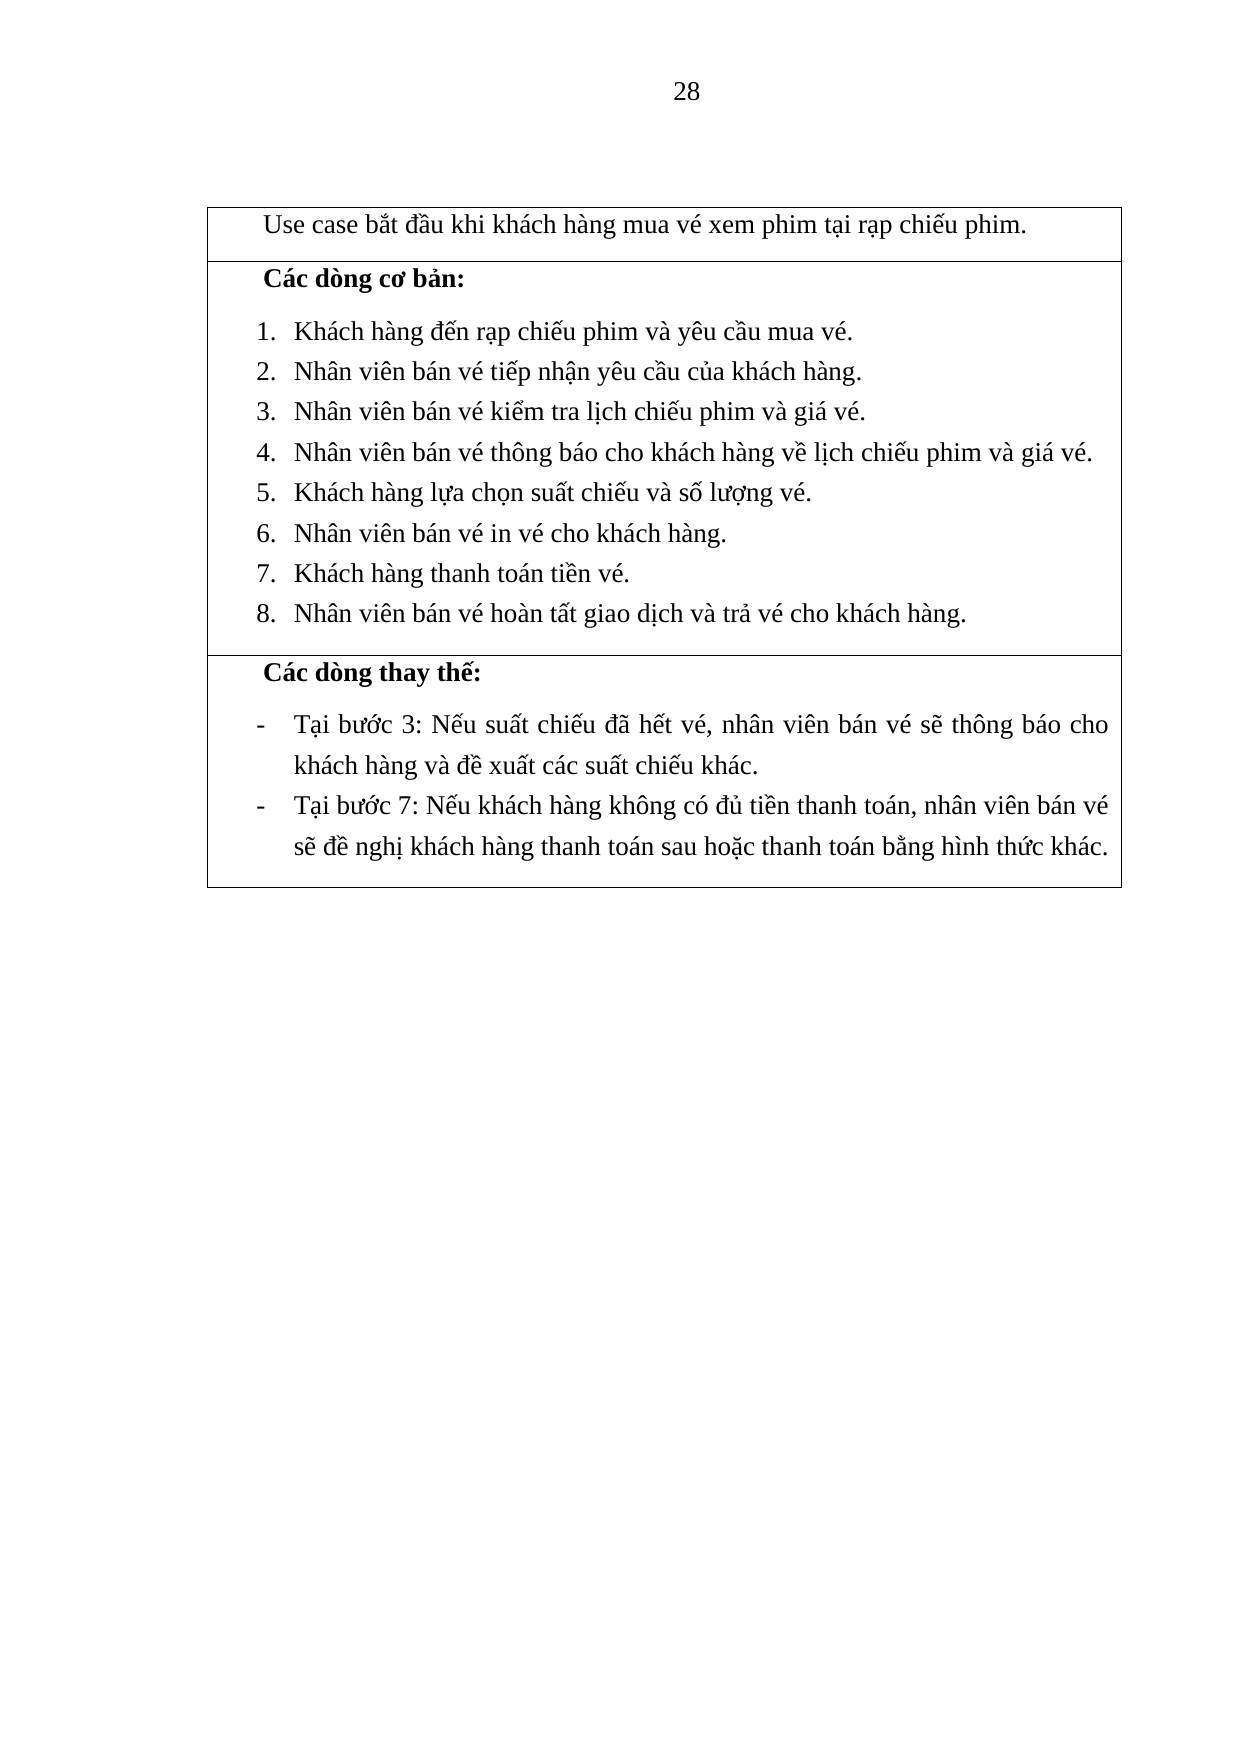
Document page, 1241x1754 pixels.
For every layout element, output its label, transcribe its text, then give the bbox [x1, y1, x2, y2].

table_cell Các dòng cơ bản: Khách hàng đến rạp chiếu phim và yêu cầu mua vé. Nhân viên bán vé tiếp nhận yêu cầu của khách hàng. Nhân viên bán vé kiểm tra lịch chiếu phim và giá vé. Nhân viên bán vé thông báo cho khách hàng về lịch chiếu phim và giá vé. Khách hàng lựa chọn suất chiếu và số lượng vé. Nhân viên bán vé in vé cho khách hàng. Khách hàng thanh toán tiền vé. Nhân viên bán vé hoàn tất giao dịch và trả vé cho khách hàng. [208, 262, 1121, 655]
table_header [208, 208, 1121, 261]
table_cell Các dòng thay thế: Tại bước 3: Nếu suất chiếu đã hết vé, nhân viên bán vé sẽ thông báo cho khách hàng và đề xuất các suất chiếu khác. Tại bước 7: Nếu khách hàng không có đủ tiền thanh toán, nhân viên bán vé sẽ đề nghị khách hàng thanh toán sau hoặc thanh toán bằng hình thức khác. [208, 656, 1121, 887]
